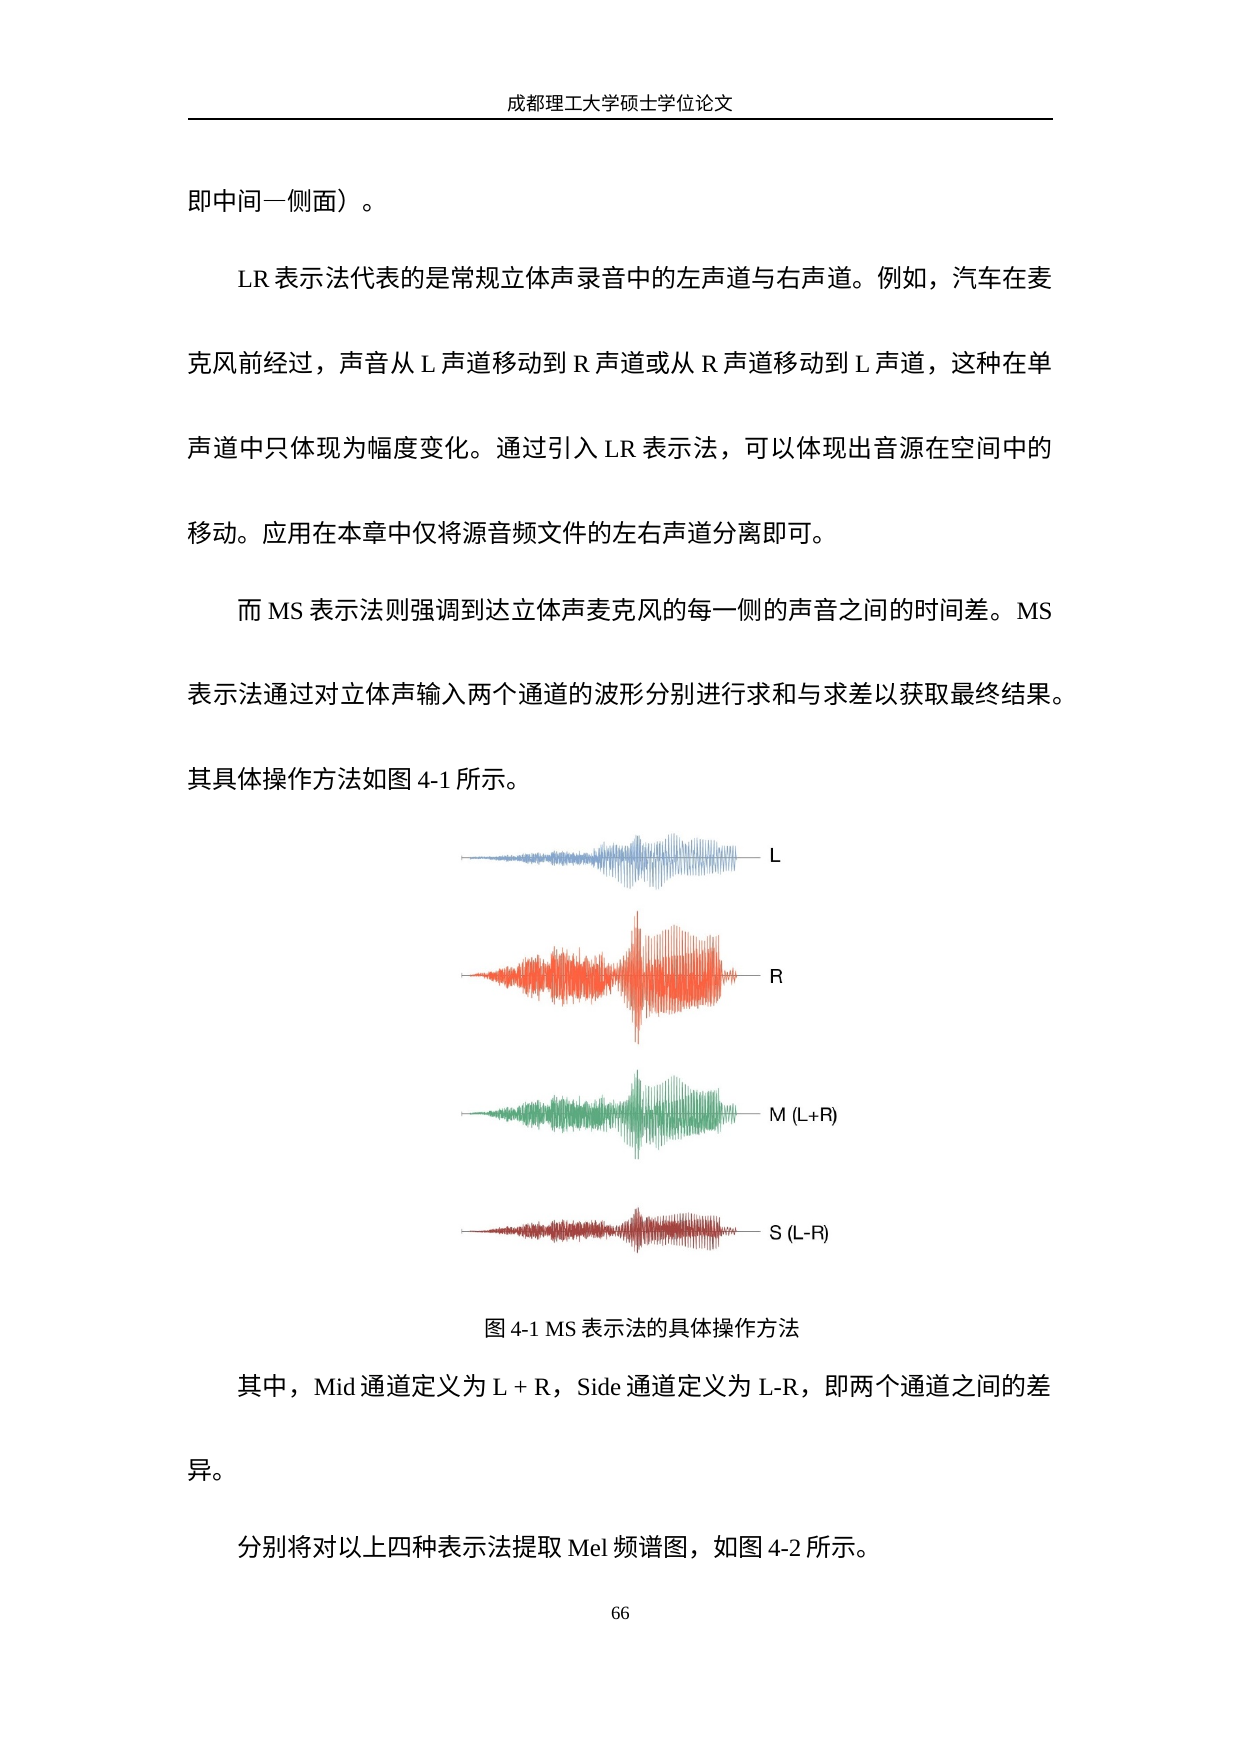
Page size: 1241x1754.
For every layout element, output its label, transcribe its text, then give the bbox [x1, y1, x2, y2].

text 分别将对以上四种表示法提取Mel频谱图，如图4-2所示。 [187, 1512, 1053, 1580]
text LR表示法代表的是常规立体声录音中的左声道与右声道。例如，汽车在麦克风前经过，声音从L声道移动到R声道或从R声道移动到L声道，这种在单声道中只体现为幅度变化。通过引入LR表示法，可以体现出音源在空间中的移动。应用在本章中仅将源音频文件的左右声道分离即可。 [187, 243, 1053, 565]
subtitle 图4-1 MS表示法的具体操作方法 [187, 1310, 1053, 1344]
picture [425, 821, 865, 1267]
text 而MS表示法则强调到达立体声麦克风的每一侧的声音之间的时间差。MS表示法通过对立体声输入两个通道的波形分别进行求和与求差以获取最终结果。其具体操作方法如图4-1所示。 [187, 574, 1053, 812]
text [187, 166, 1053, 233]
text 其中，Mid通道定义为L + R，Side通道定义为L-R，即两个通道之间的差异。 [187, 1350, 1053, 1503]
